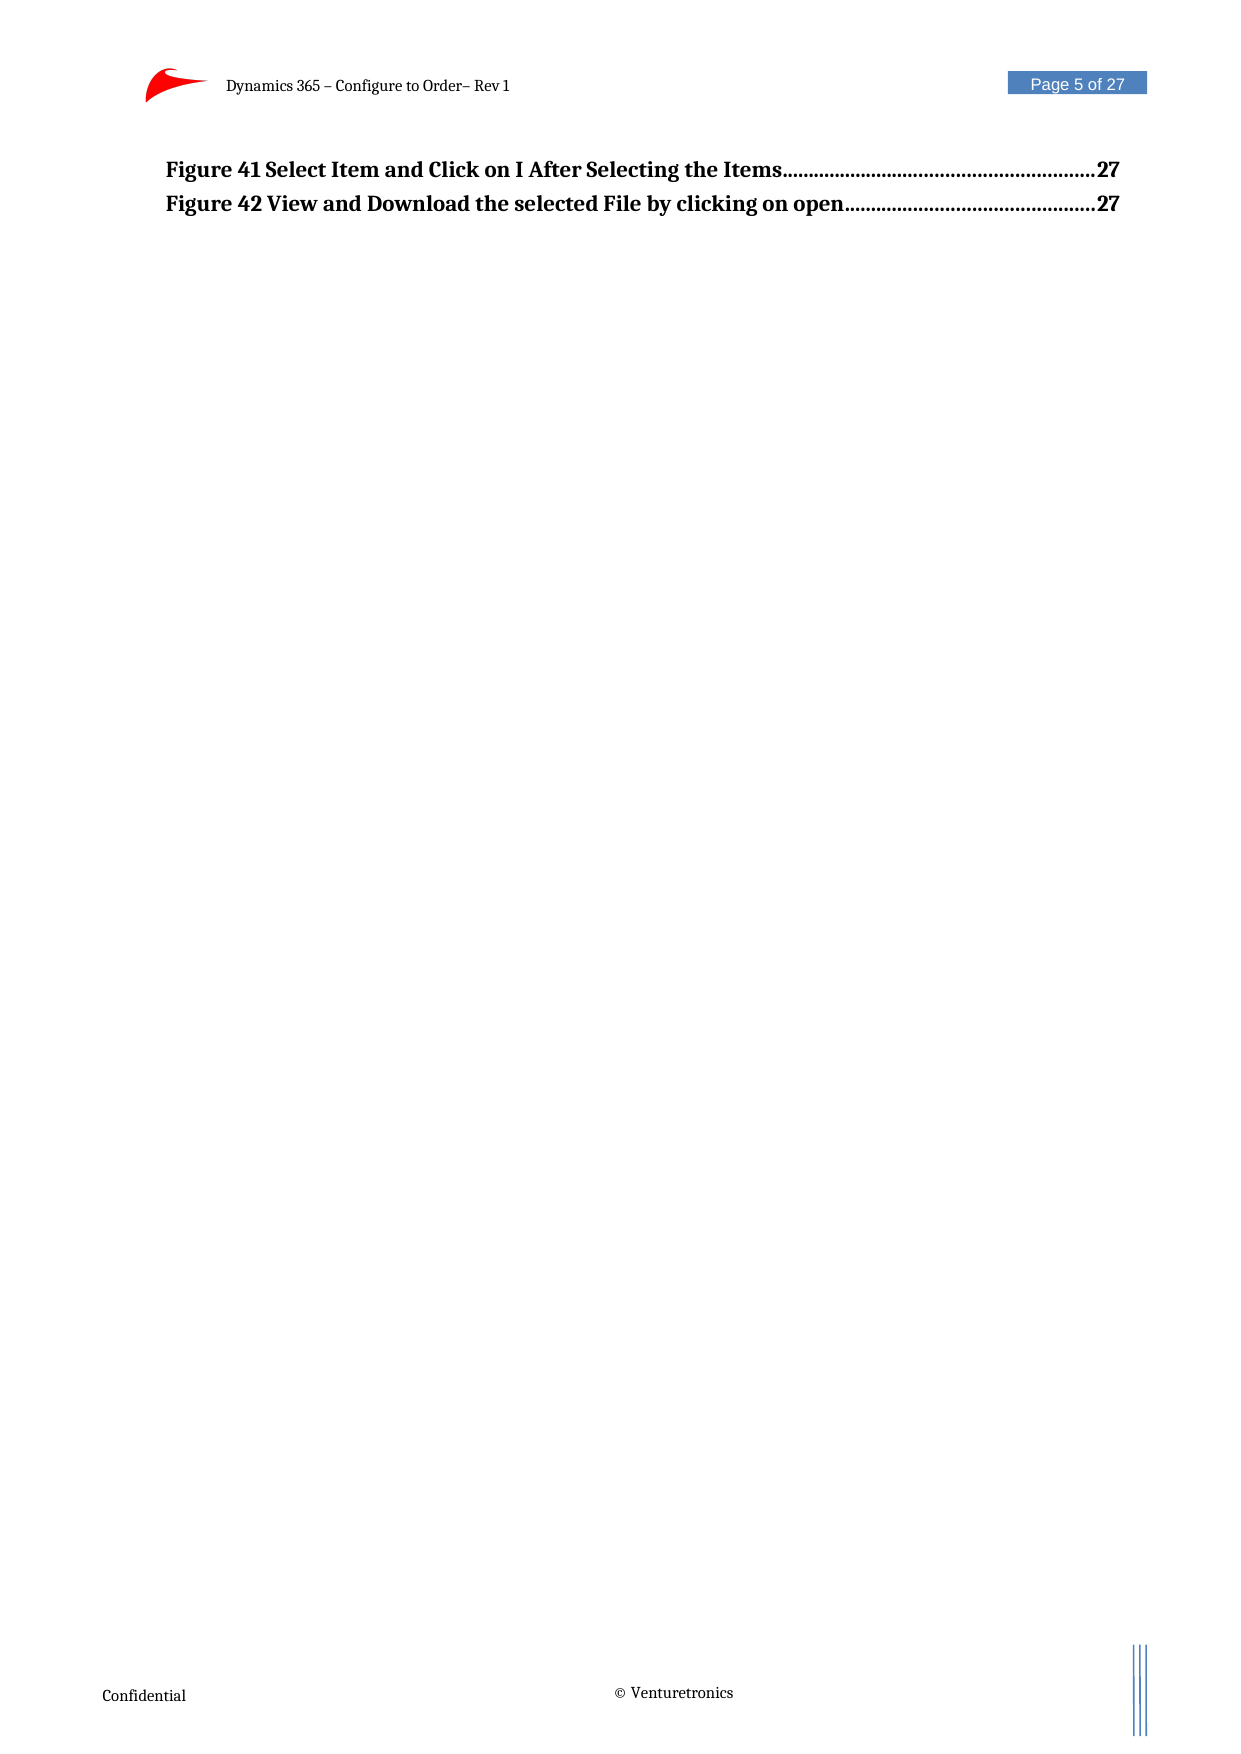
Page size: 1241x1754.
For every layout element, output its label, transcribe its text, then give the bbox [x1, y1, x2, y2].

text Figure 42 View and Download the selected File by clicking on open 27 [165, 191, 1120, 217]
text Figure 41 Select Item and Click on I After Selecting the Items 27 [165, 156, 1120, 183]
picture [141, 64, 210, 104]
